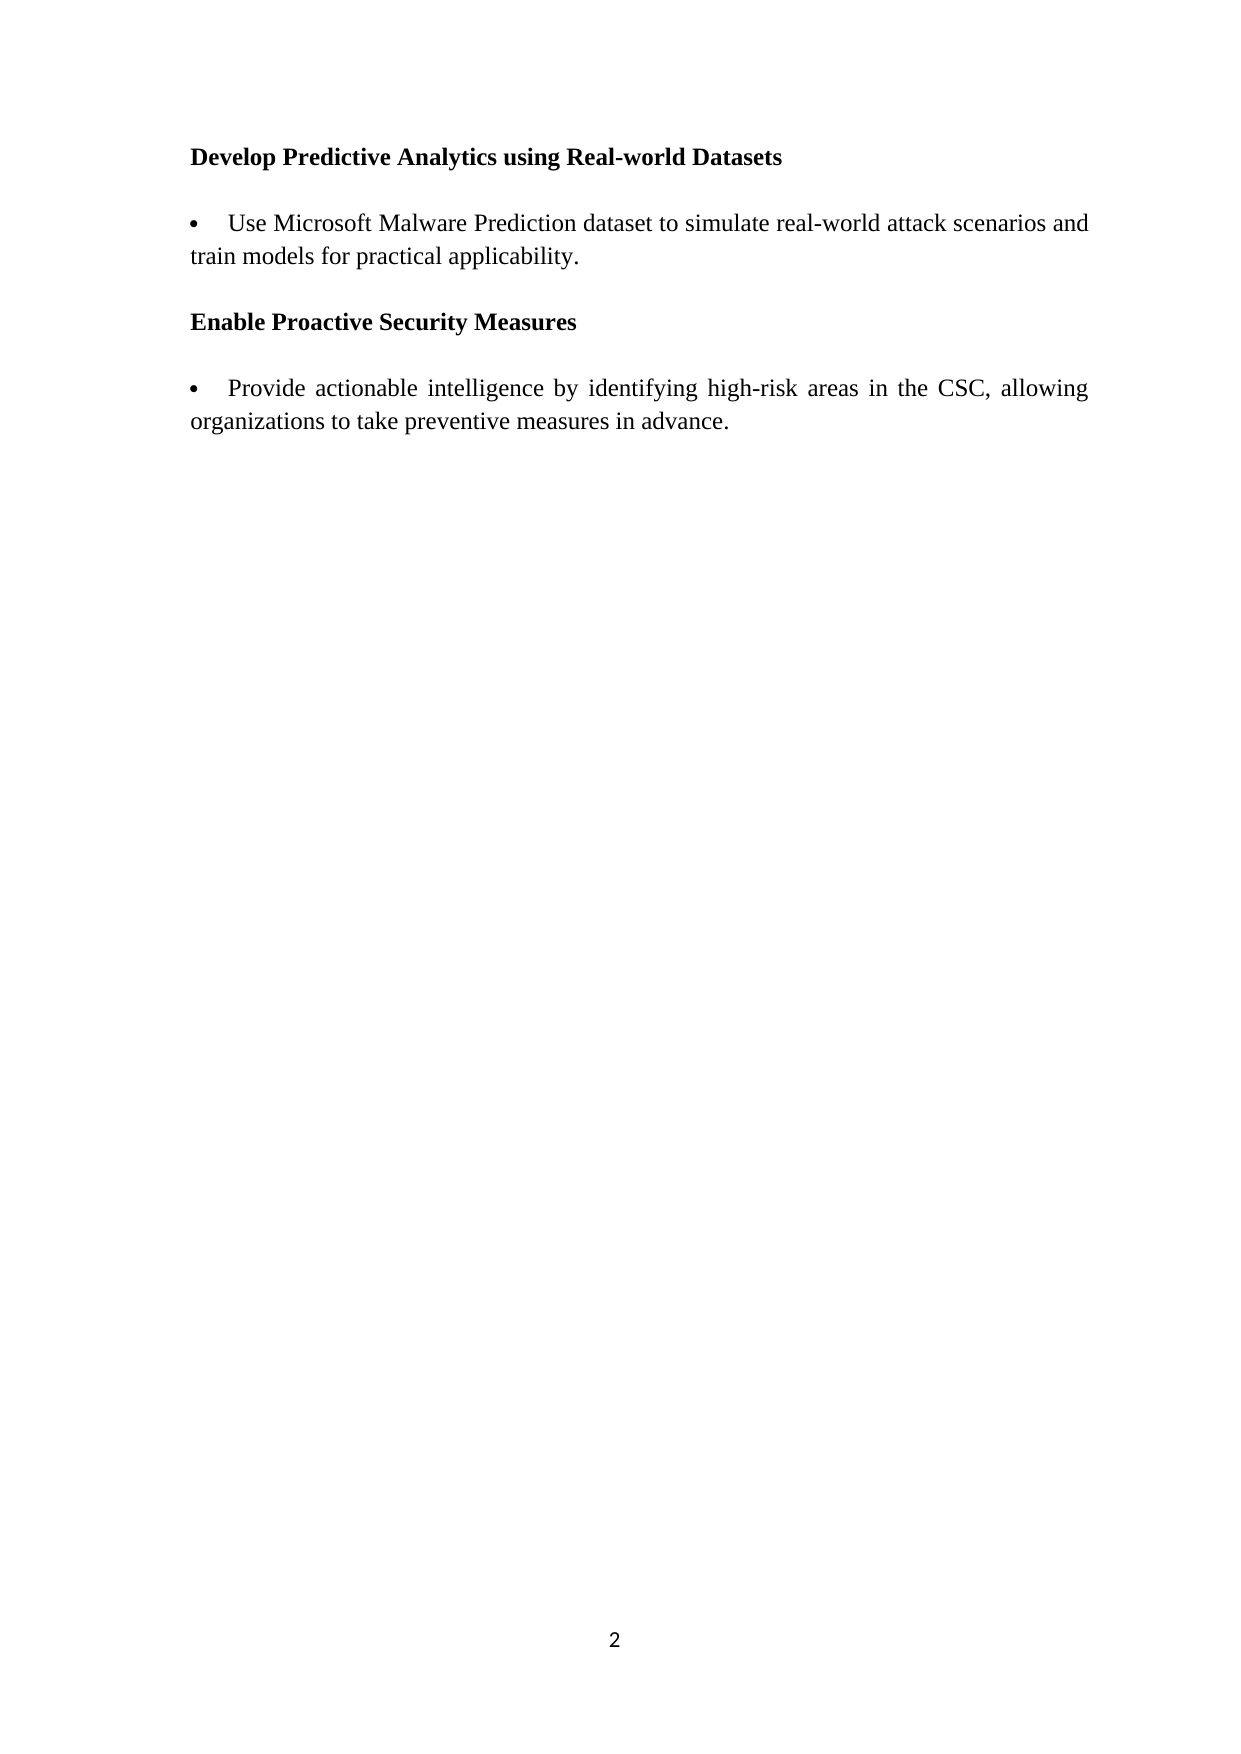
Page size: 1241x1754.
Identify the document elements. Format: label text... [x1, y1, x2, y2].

text Enable Proactive Security Measures [190, 307, 1090, 336]
list Use Microsoft Malware Prediction dataset to simulate real-world attack scenarios and train models for practical applicability. [190, 208, 1090, 270]
list Provide actionable intelligence by identifying high-risk areas in the CSC, allowing organizations to take preventive measures in advance. [190, 373, 1090, 435]
text Develop Predictive Analytics using Real-world Datasets [190, 142, 1090, 170]
